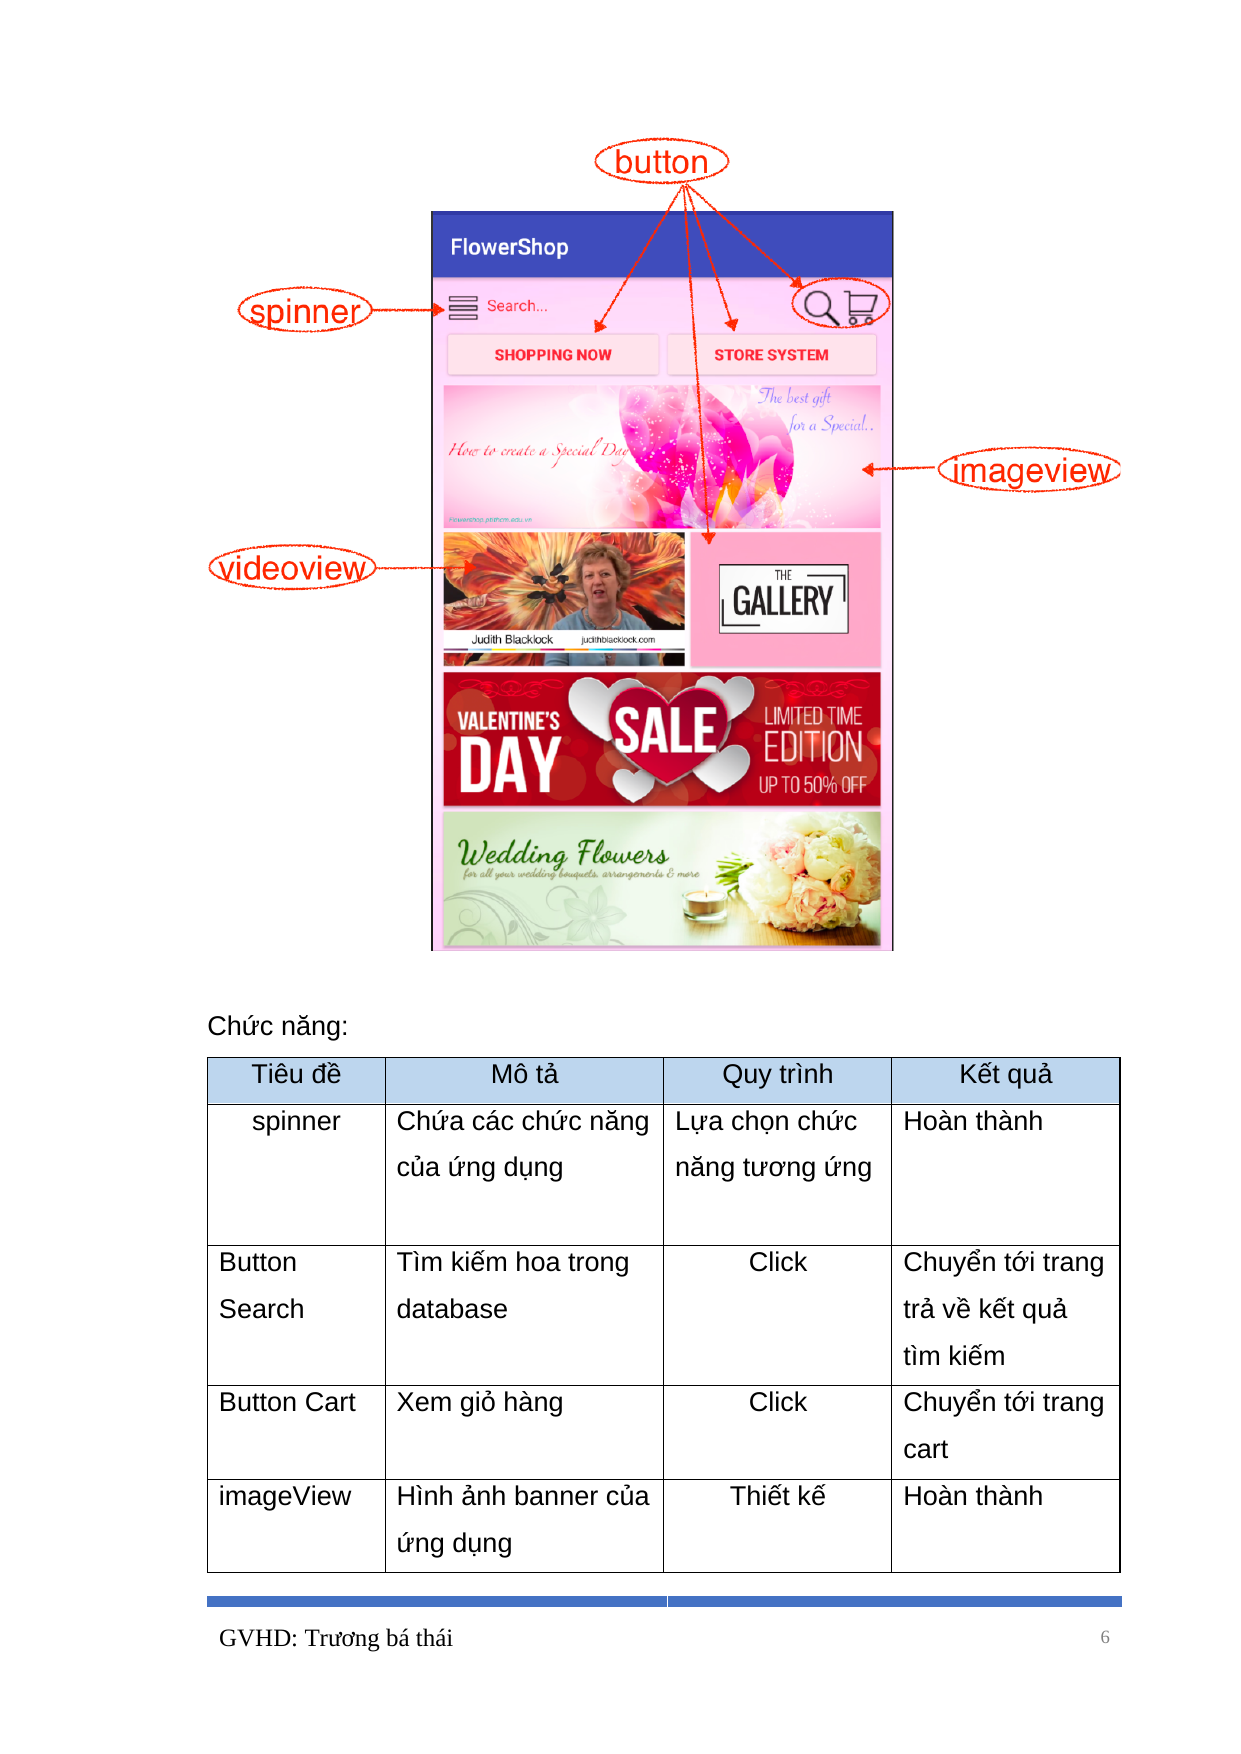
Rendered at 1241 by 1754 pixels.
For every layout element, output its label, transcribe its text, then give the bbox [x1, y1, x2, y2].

table_cell Tìm kiếm hoa trong database [386, 1246, 663, 1385]
table_cell Chứa các chức năng của ứng dụng [386, 1105, 663, 1245]
table_header Mô tả [386, 1058, 663, 1103]
table_cell Hình ảnh banner của ứng dụng [386, 1480, 663, 1572]
table_cell imageView [208, 1480, 385, 1572]
table_cell Hoàn thành [892, 1105, 1119, 1245]
table_cell Button Search [208, 1246, 385, 1385]
table_cell Chuyển tới trang trả về kết quả tìm kiếm [892, 1246, 1119, 1385]
table_cell Chuyển tới trang cart [892, 1386, 1119, 1479]
table_cell Button Cart [208, 1386, 385, 1479]
text Chức năng: [207, 1010, 1122, 1041]
table_cell Hoàn thành [892, 1480, 1119, 1572]
table_cell Xem giỏ hàng [386, 1386, 663, 1479]
table_header Tiêu đề [208, 1058, 385, 1103]
table_cell Click [664, 1386, 891, 1479]
table_cell spinner [208, 1105, 385, 1245]
table_cell Lựa chọn chức năng tương ứng [664, 1105, 891, 1245]
table_cell Thiết kế [664, 1480, 891, 1572]
picture [207, 135, 1121, 951]
table_header Quy trình [664, 1058, 891, 1103]
table_header Kết quả [892, 1058, 1119, 1103]
table_cell Click [664, 1246, 891, 1385]
